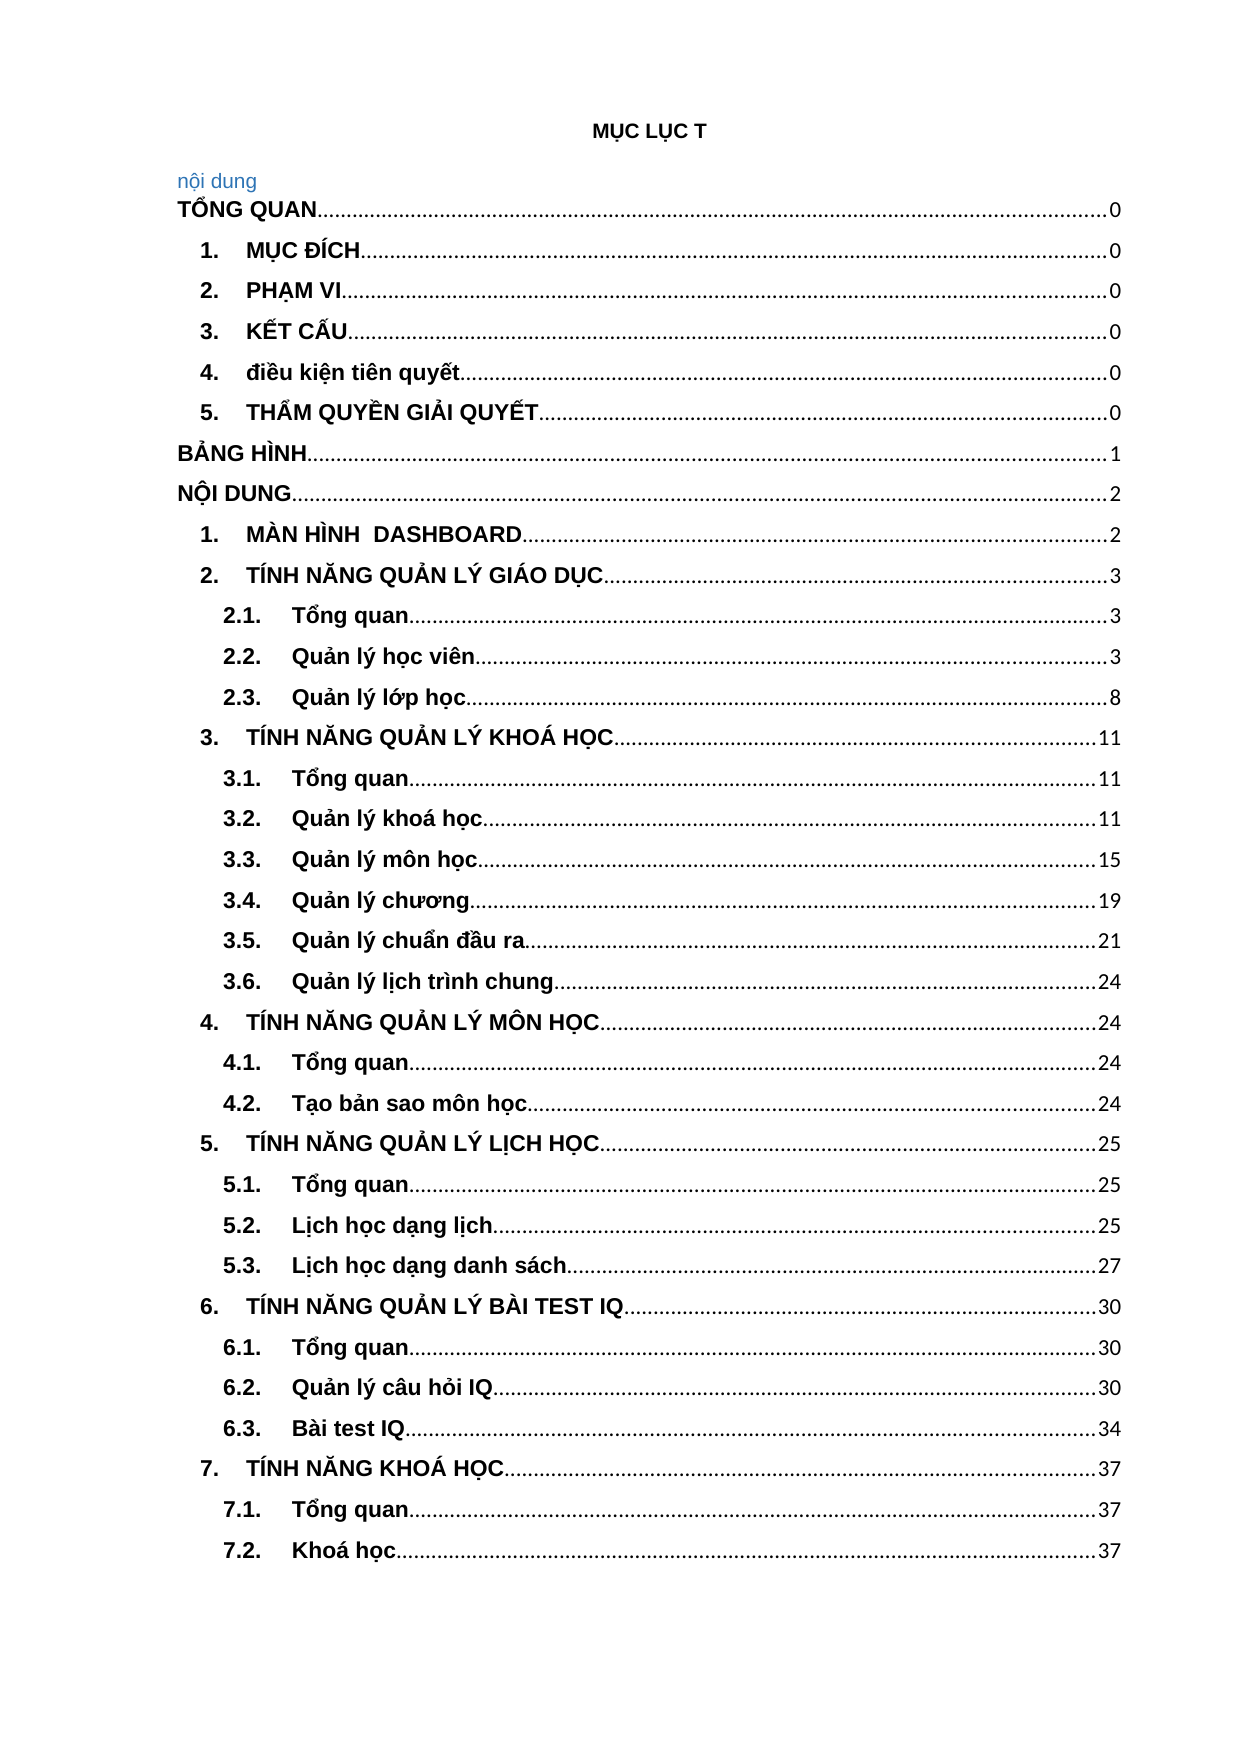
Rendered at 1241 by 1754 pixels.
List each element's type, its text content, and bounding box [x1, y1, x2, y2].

text MỤC LỤC T [177, 118, 1122, 142]
